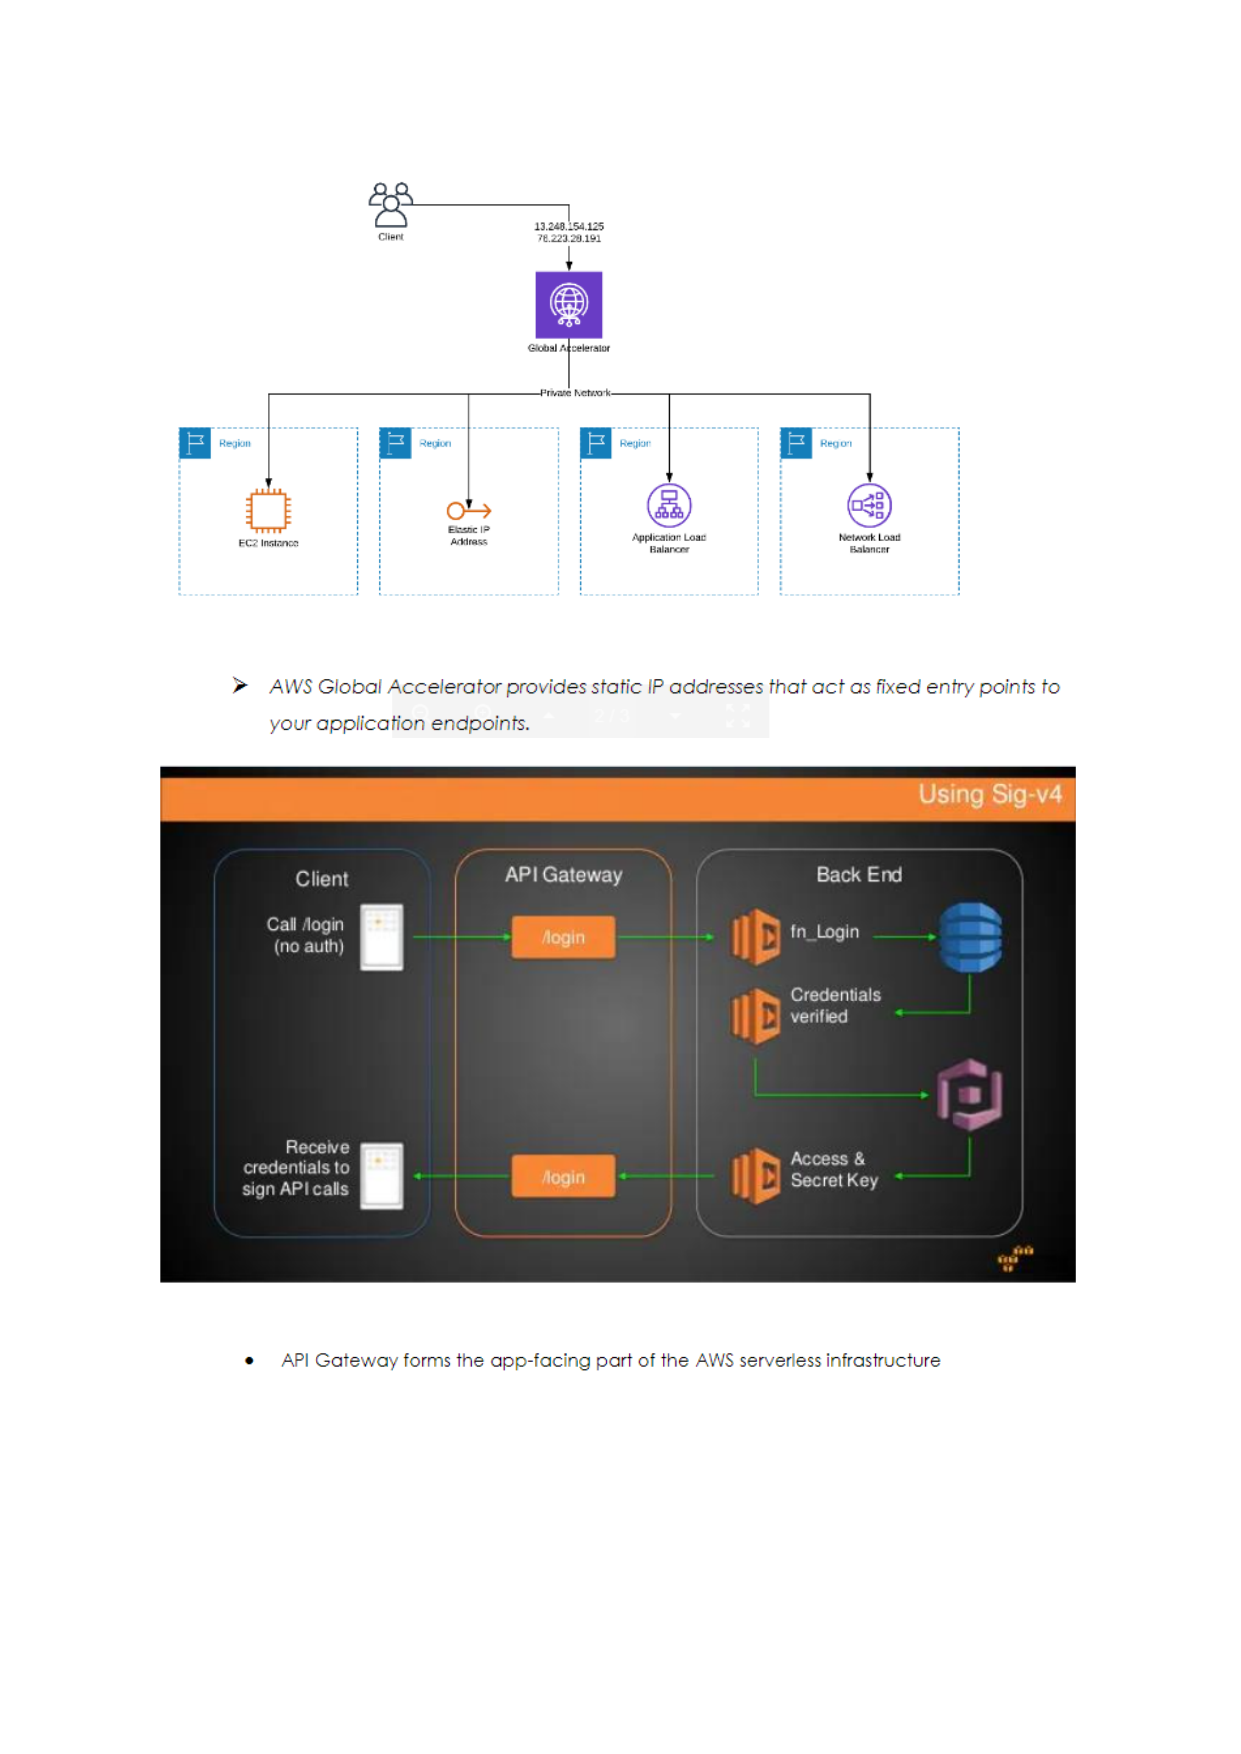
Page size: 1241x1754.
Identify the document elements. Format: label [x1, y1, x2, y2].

picture [147, 147, 1093, 738]
picture [147, 756, 1093, 1379]
